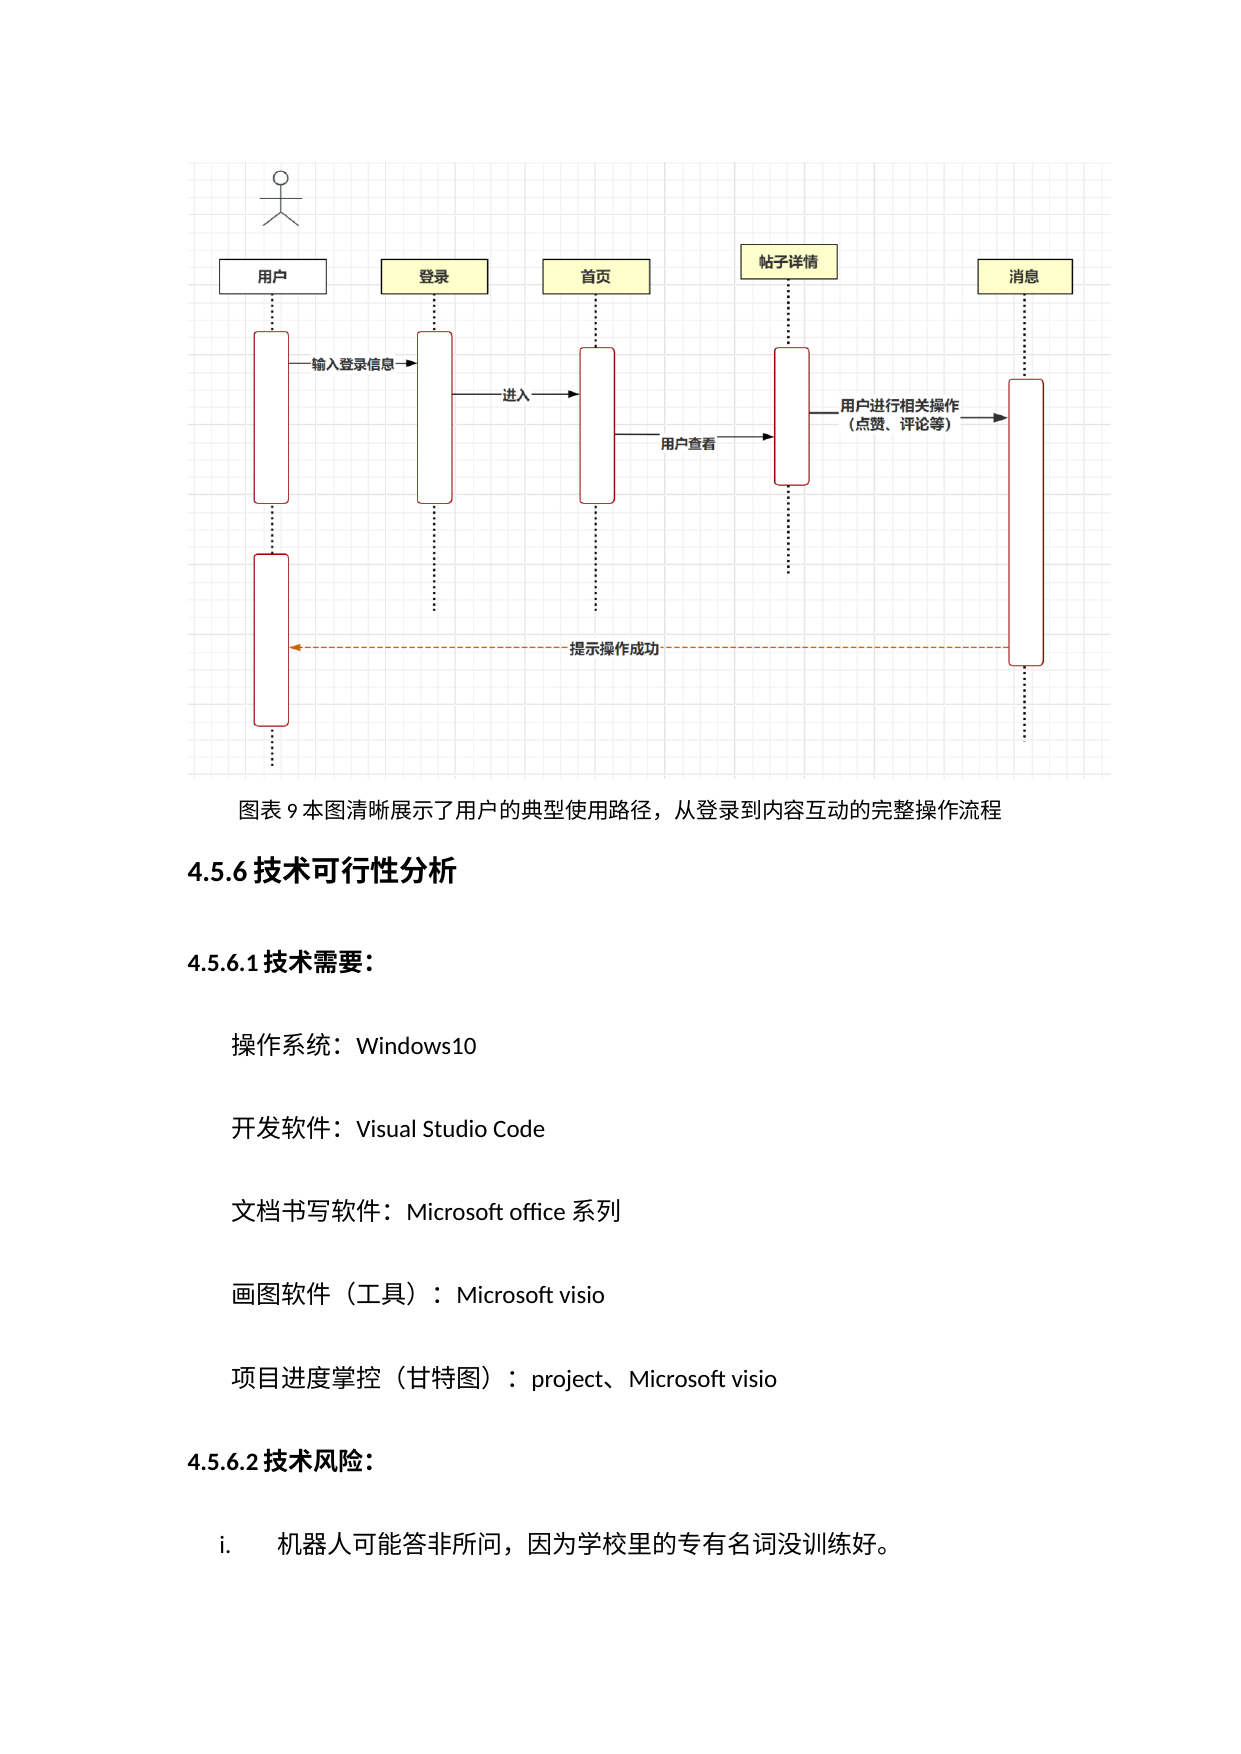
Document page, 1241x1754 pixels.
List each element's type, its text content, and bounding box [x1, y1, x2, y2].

picture [187, 162, 1111, 779]
subtitle 4.5.6技术可行性分析 [187, 836, 1053, 901]
text 项目进度掌控（甘特图）：project、Microsoft visio [231, 1344, 1053, 1409]
text 操作系统：Windows10 [231, 1011, 1053, 1076]
list 4.5.6.1技术需要： [187, 928, 1053, 993]
text 图表 9 本图清晰展示了用户的典型使用路径，从登录到内容互动的完整操作流程 [187, 793, 1053, 825]
list 机器人可能答非所问，因为学校里的专有名词没训练好。 [231, 1510, 1053, 1575]
text 画图软件（工具）：Microsoft visio [231, 1261, 1053, 1326]
text 开发软件：Visual Studio Code [231, 1094, 1053, 1159]
list 4.5.6.2技术风险： [187, 1427, 1053, 1492]
text 文档书写软件：Microsoft office系列 [231, 1177, 1053, 1242]
